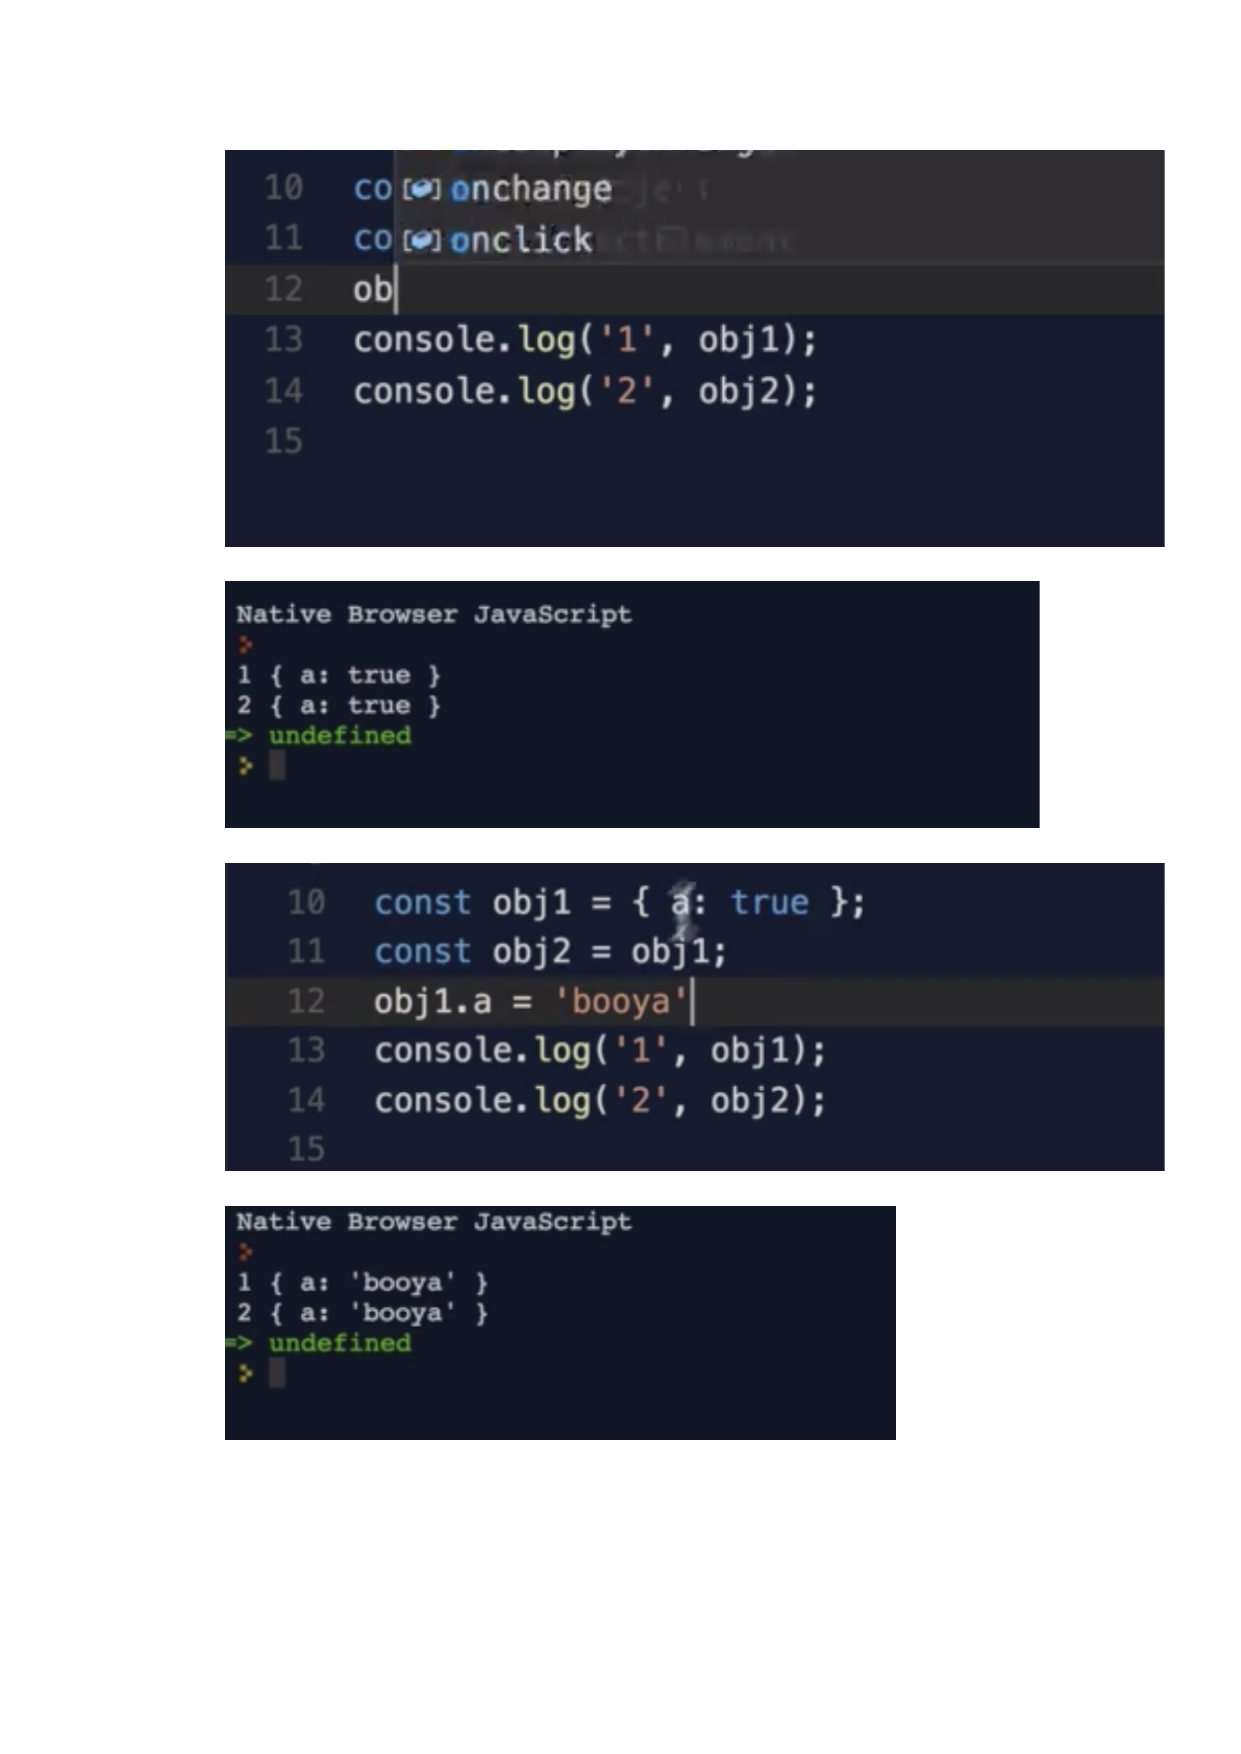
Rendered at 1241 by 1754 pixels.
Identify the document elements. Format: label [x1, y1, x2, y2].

picture [225, 581, 1040, 828]
picture [225, 863, 1165, 1171]
picture [225, 150, 1165, 547]
picture [225, 1206, 896, 1440]
